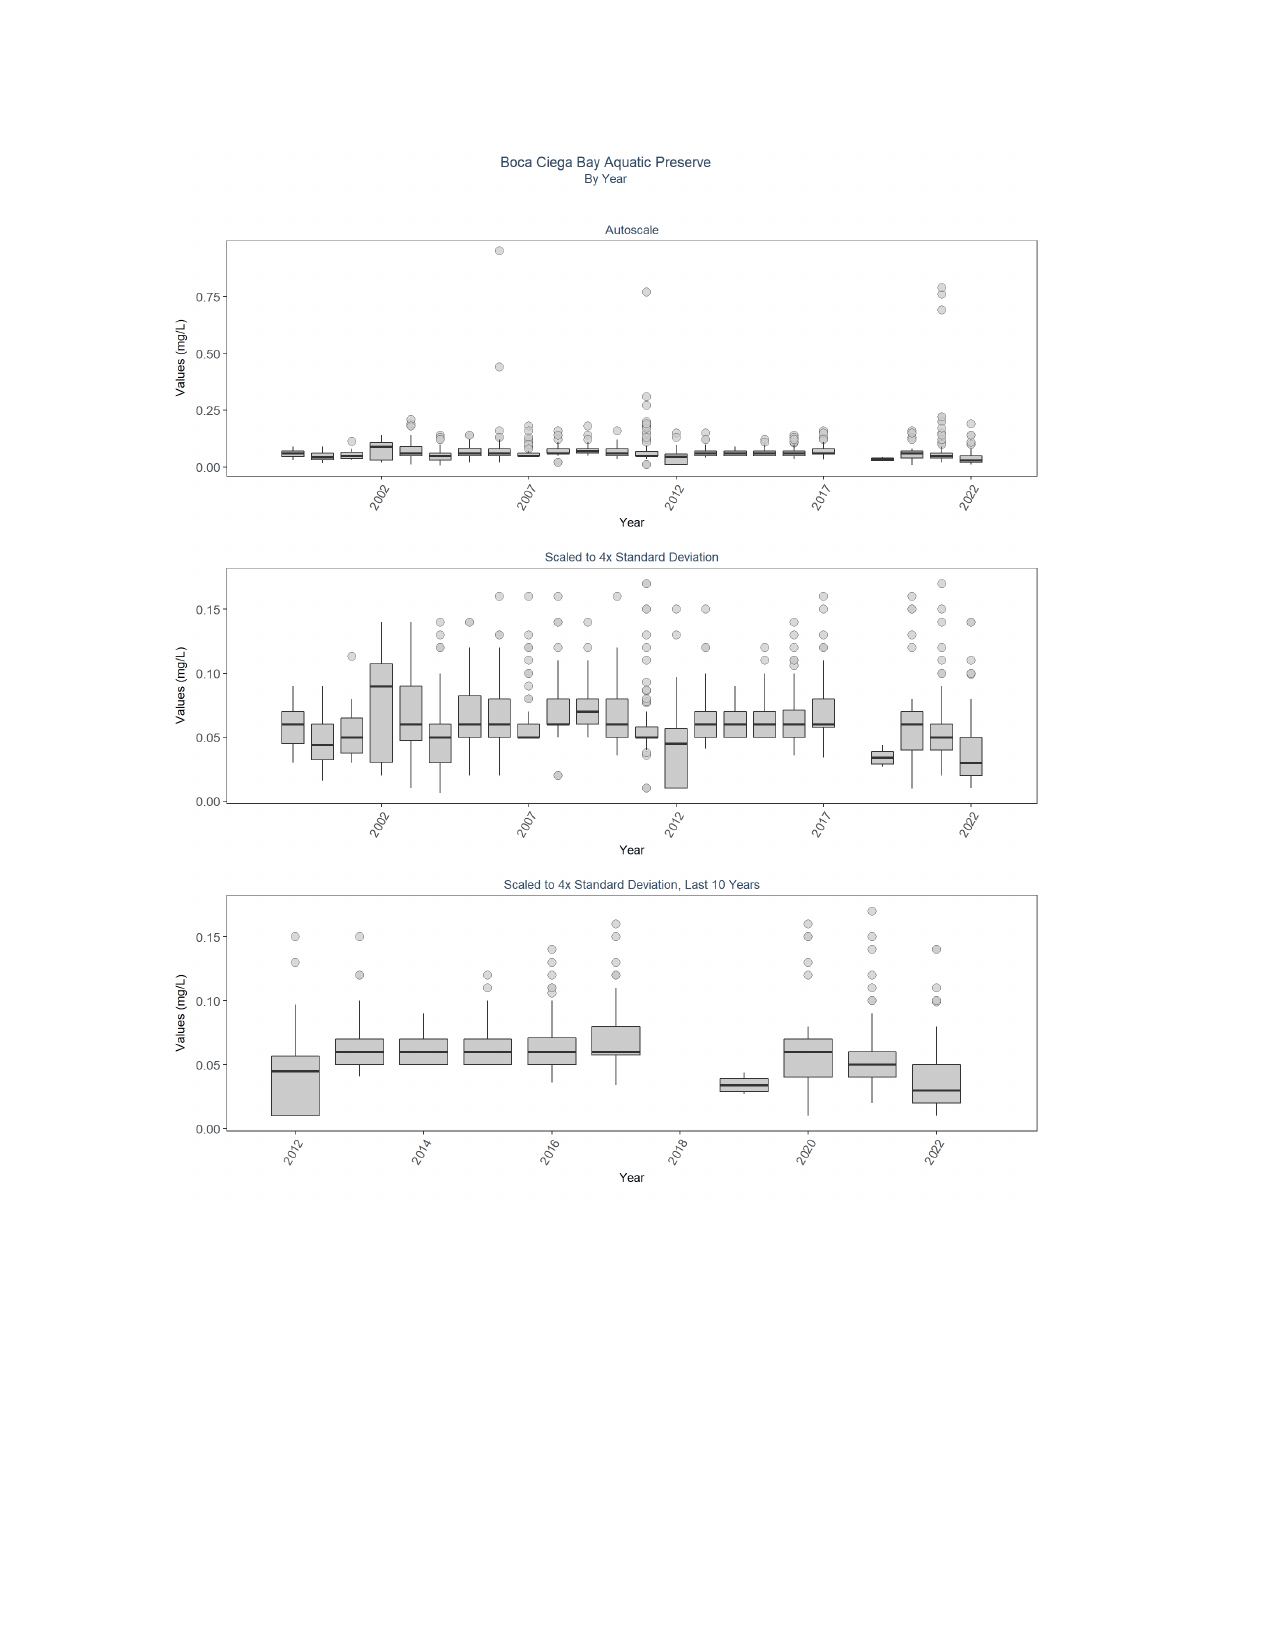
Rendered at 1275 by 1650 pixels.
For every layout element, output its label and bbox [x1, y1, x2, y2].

picture [168, 150, 1044, 1200]
